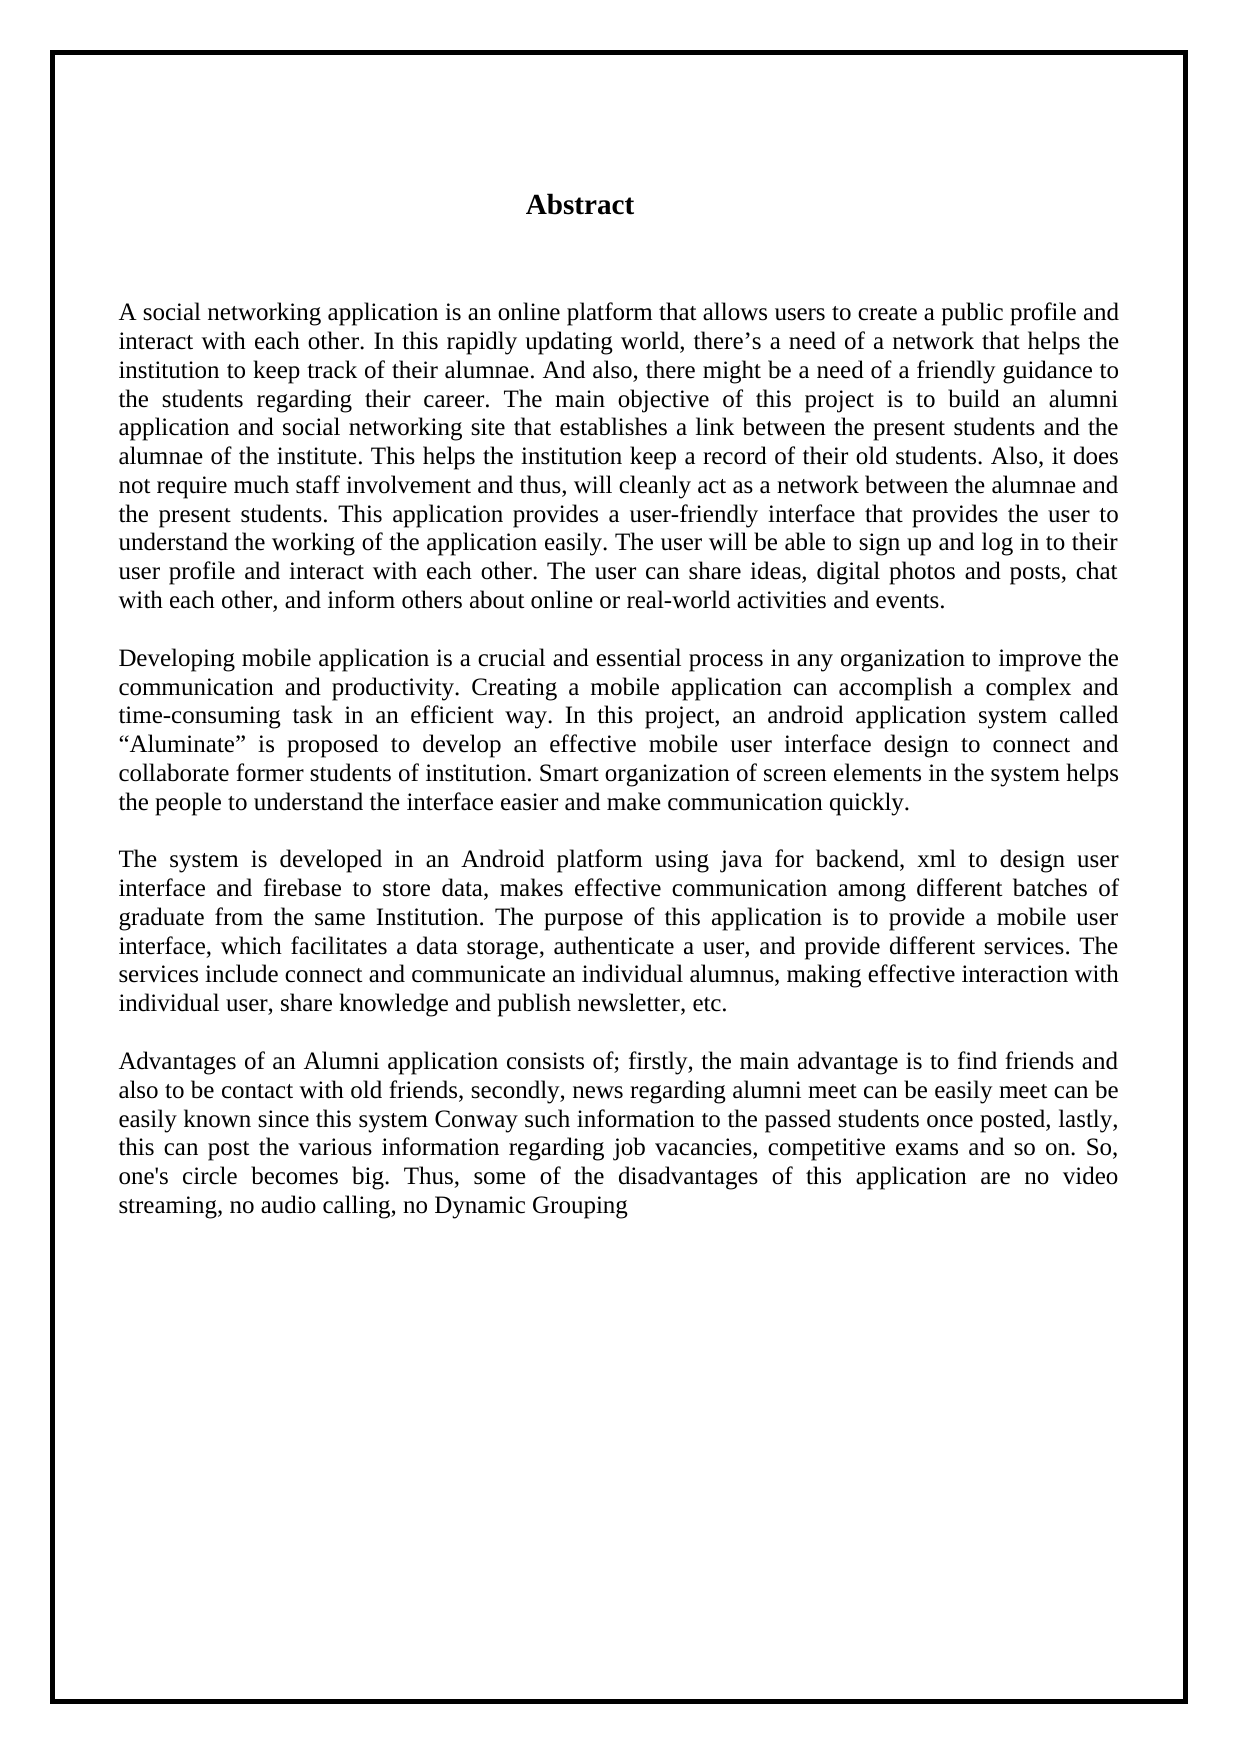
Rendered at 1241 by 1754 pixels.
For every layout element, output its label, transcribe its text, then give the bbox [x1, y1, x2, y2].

text Developing mobile application is a crucial and essential process in any organization to improve the communication and productivity. Creating a mobile application can accomplish a complex and time-consuming task in an efficient way. In this project, an android application system called “Aluminate” is proposed to develop an effective mobile user interface design to connect and collaborate former students of institution. Smart organization of screen elements in the system helps the people to understand the interface easier and make communication quickly. [118, 643, 1120, 815]
text A social networking application is an online platform that allows users to create a public profile and interact with each other. In this rapidly updating world, there’s a need of a network that helps the institution to keep track of their alumnae. And also, there might be a need of a friendly guidance to the students regarding their career. The main objective of this project is to build an alumni application and social networking site that establishes a link between the present students and the alumnae of the institute. This helps the institution keep a record of their old students. Also, it does not require much staff involvement and thus, will cleanly act as a network between the alumnae and the present students. This application provides a user-friendly interface that provides the user to understand the working of the application easily. The user will be able to sign up and log in to their user profile and interact with each other. The user can share ideas, digital photos and posts, chat with each other, and inform others about online or real-world activities and events. [118, 297, 1120, 614]
text Advantages of an Alumni application consists of; firstly, the main advantage is to find friends and also to be contact with old friends, secondly, news regarding alumni meet can be easily meet can be easily known since this system Conway such information to the passed students once posted, lastly, this can post the various information regarding job vacancies, competitive exams and so on. So, one's circle becomes big. Thus, some of the disadvantages of this application are no video streaming, no audio calling, no Dynamic Grouping [118, 1046, 1120, 1219]
text Abstract [91, 187, 1069, 220]
text The system is developed in an Android platform using java for backend, xml to design user interface and firebase to store data, makes effective communication among different batches of graduate from the same Institution. The purpose of this application is to provide a mobile user interface, which facilitates a data storage, authenticate a user, and provide different services. The services include connect and communicate an individual alumnus, making effective interaction with individual user, share knowledge and publish newsletter, etc. [118, 844, 1120, 1017]
